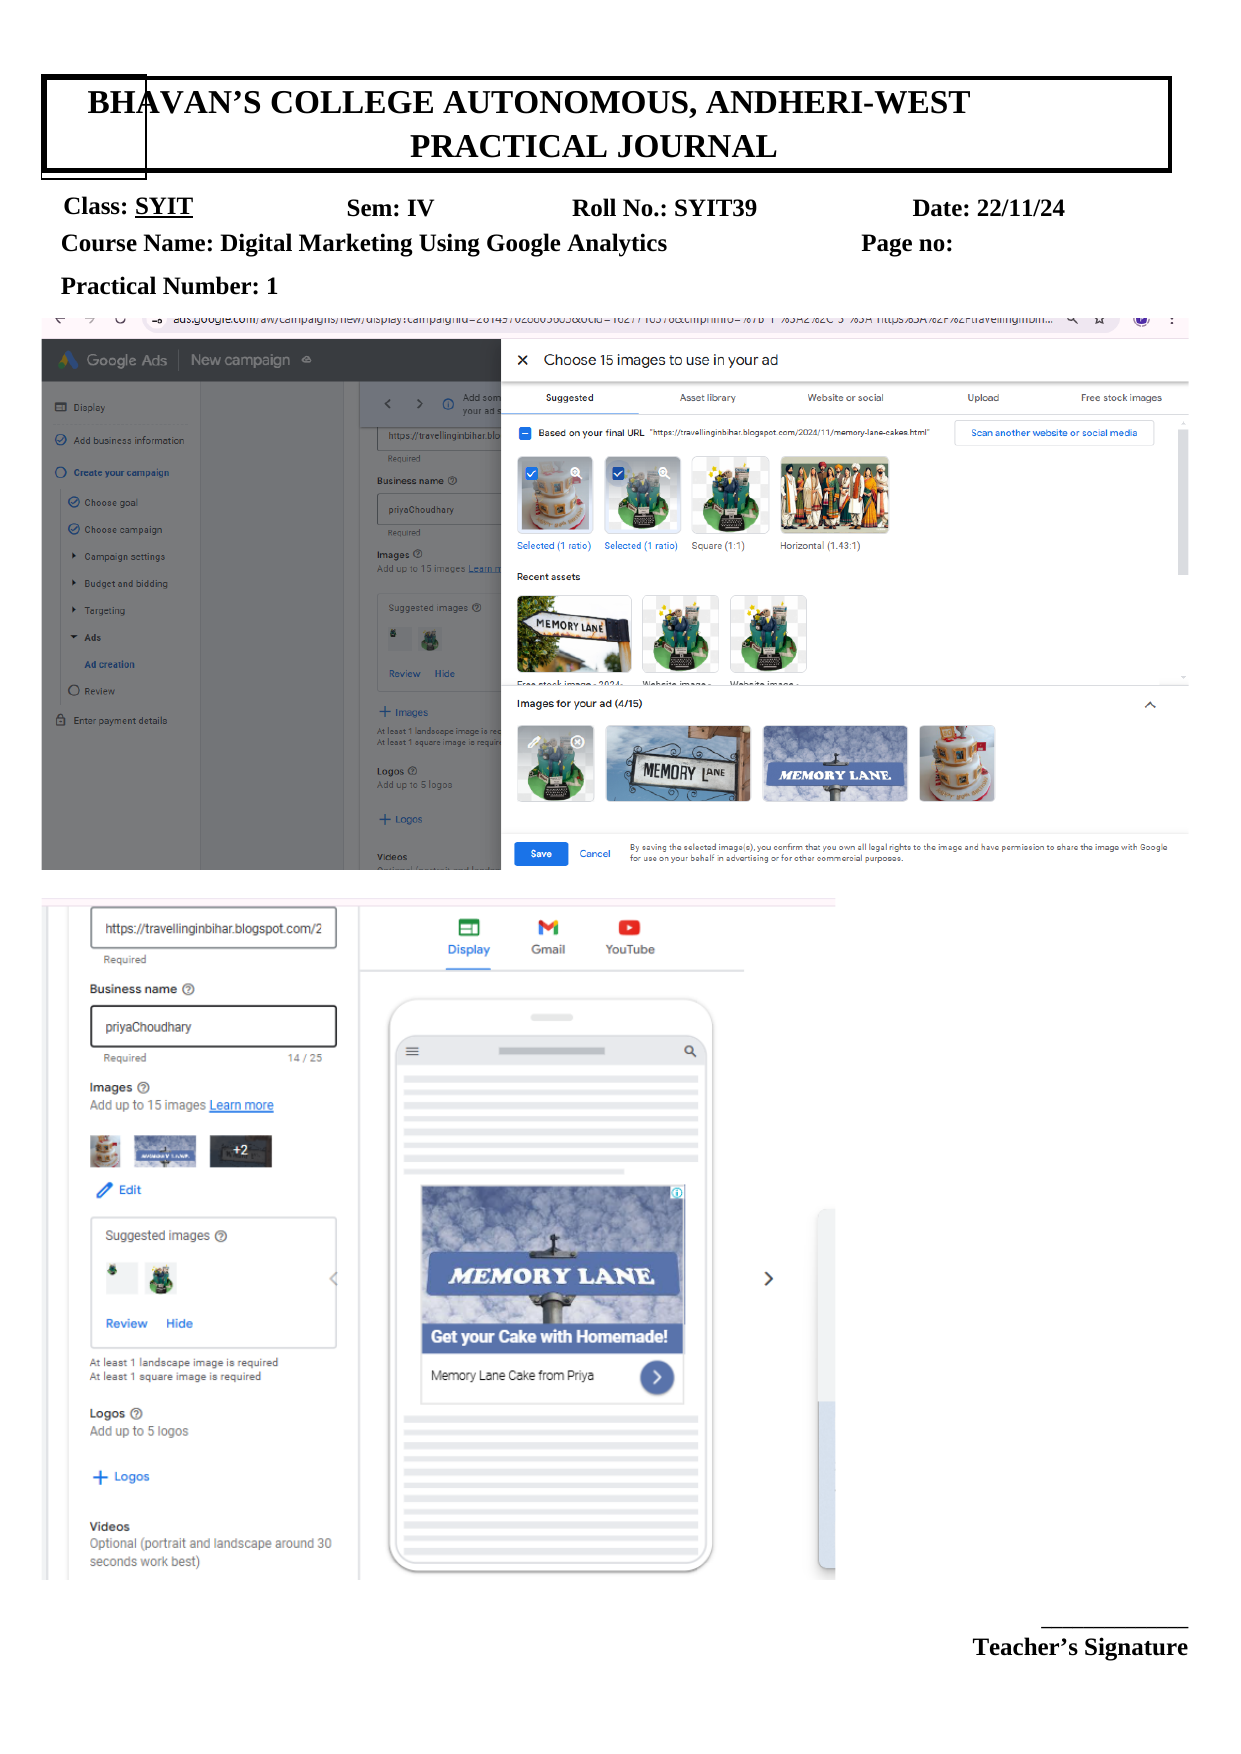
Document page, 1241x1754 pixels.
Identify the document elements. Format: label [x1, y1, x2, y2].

picture [41, 318, 1189, 870]
picture [41, 898, 836, 1580]
